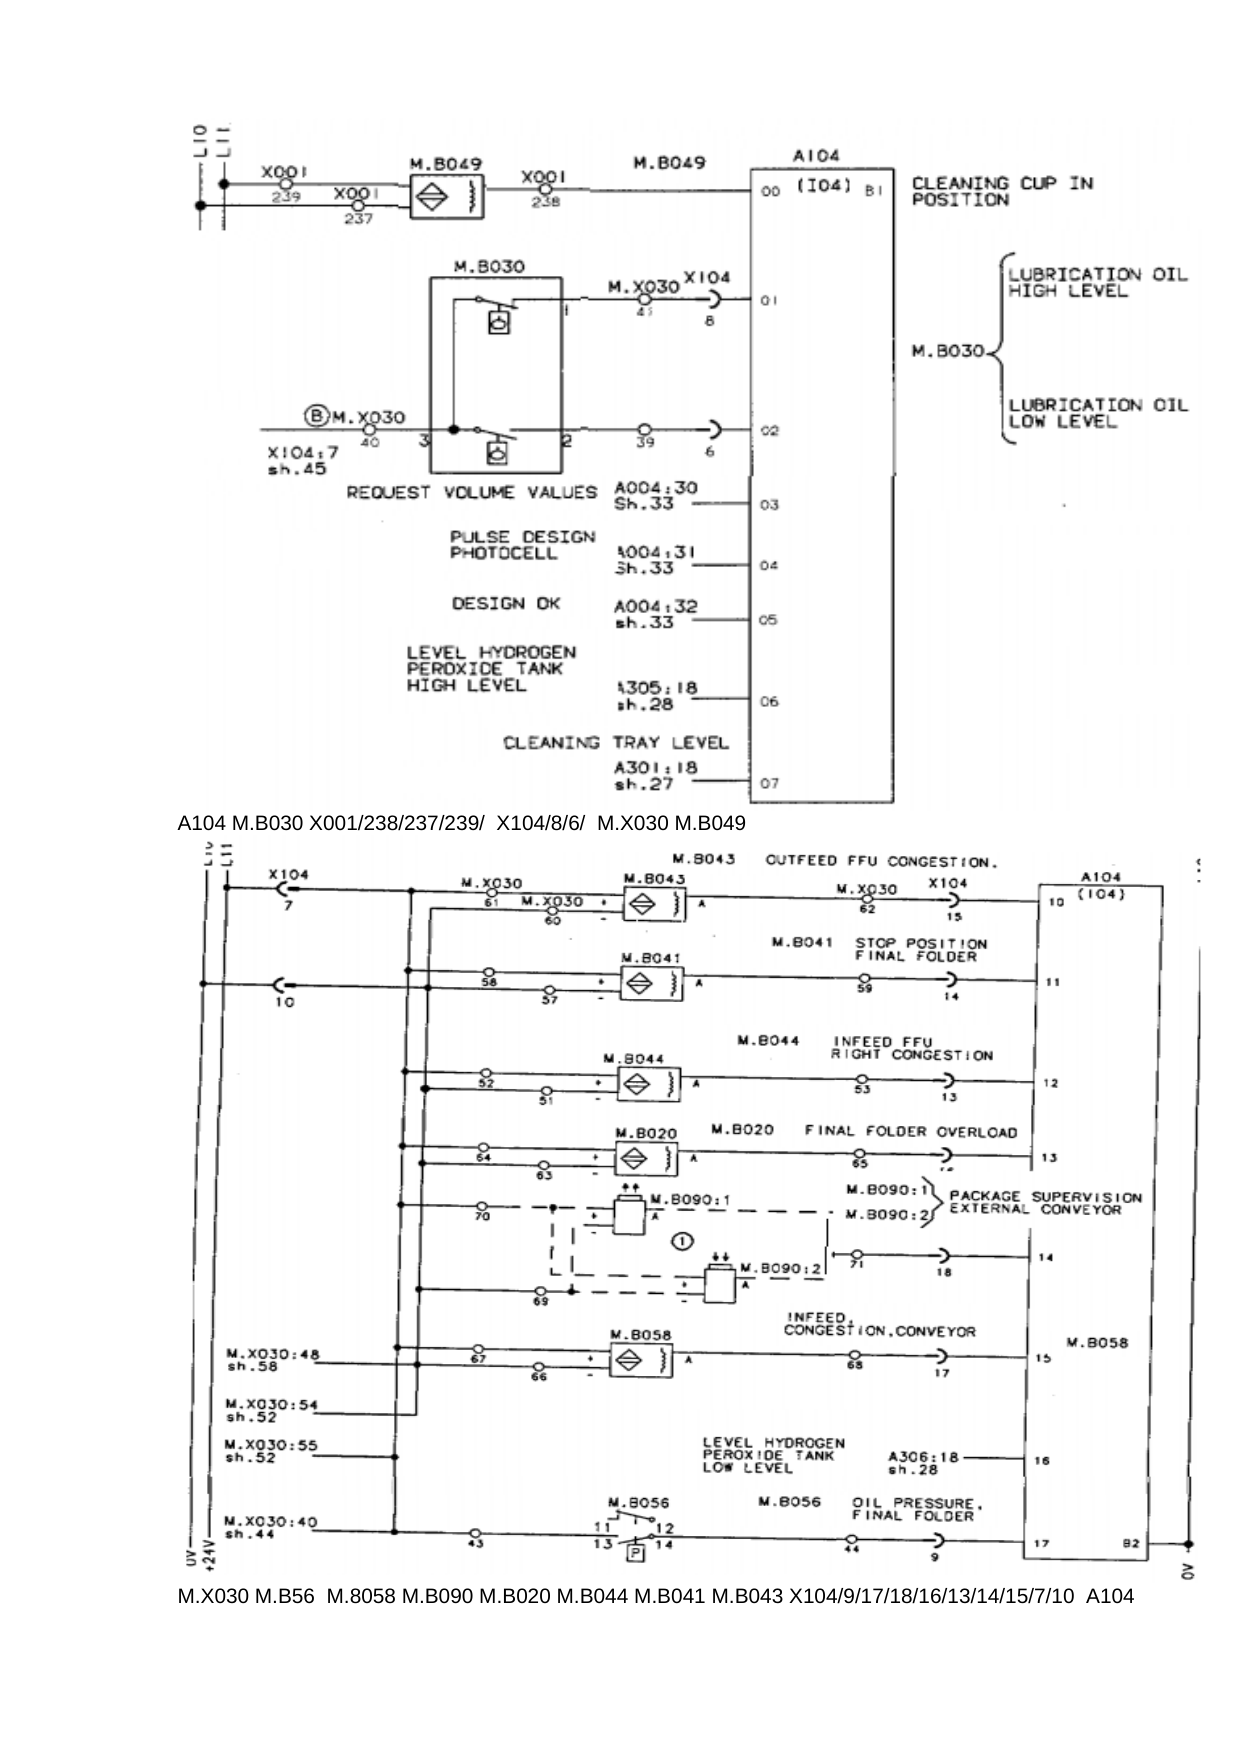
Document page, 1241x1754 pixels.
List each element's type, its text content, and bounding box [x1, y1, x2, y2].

text M.X030 M.B56 M.8058 M.B090 M.B020 M.B044 M.B041 M.B043 X104/9/17/18/16/13/14/15/7/10 A104 [177, 1584, 1152, 1607]
picture [177, 835, 1201, 1584]
text A104 M.B030 X001/238/237/239/ X104/8/6/ M.X030 M.B049 [177, 811, 1152, 835]
picture [177, 118, 1205, 811]
